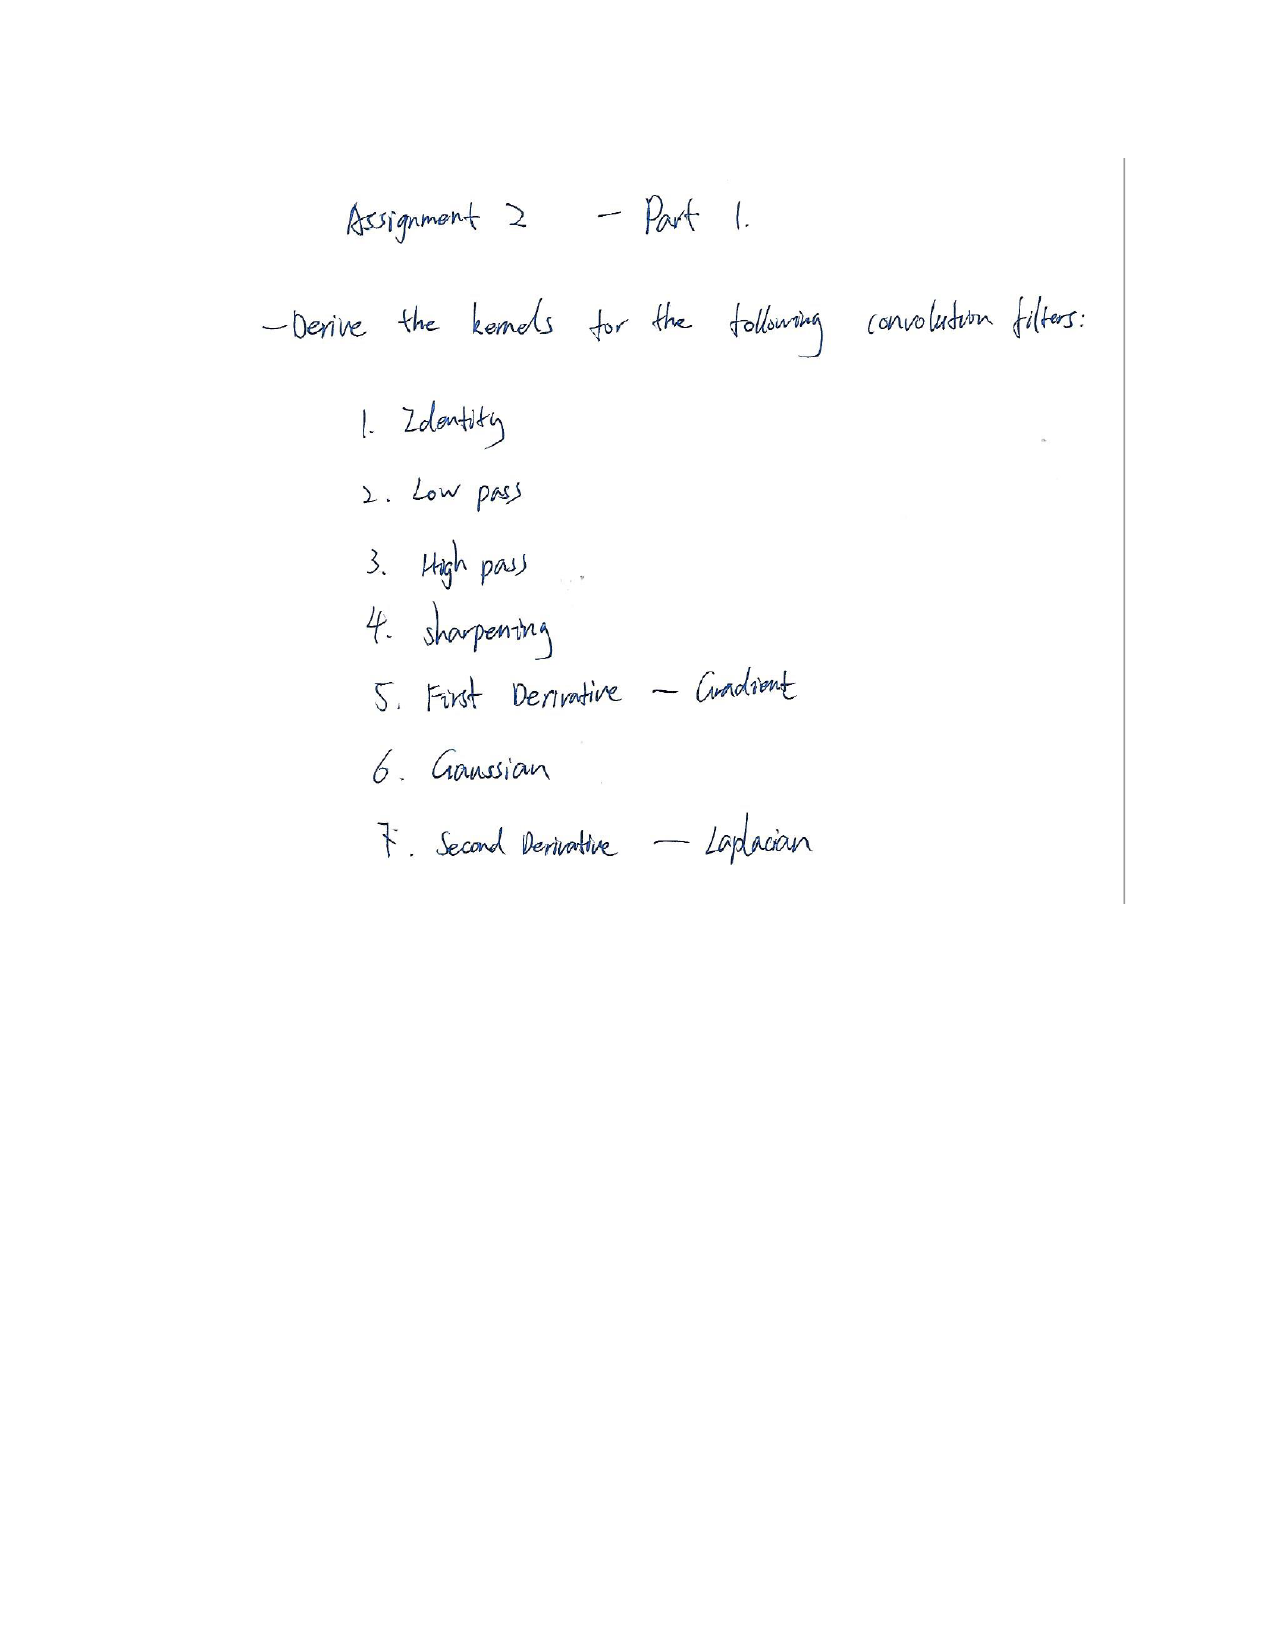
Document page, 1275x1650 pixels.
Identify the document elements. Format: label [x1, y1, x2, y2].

picture [150, 158, 1125, 904]
